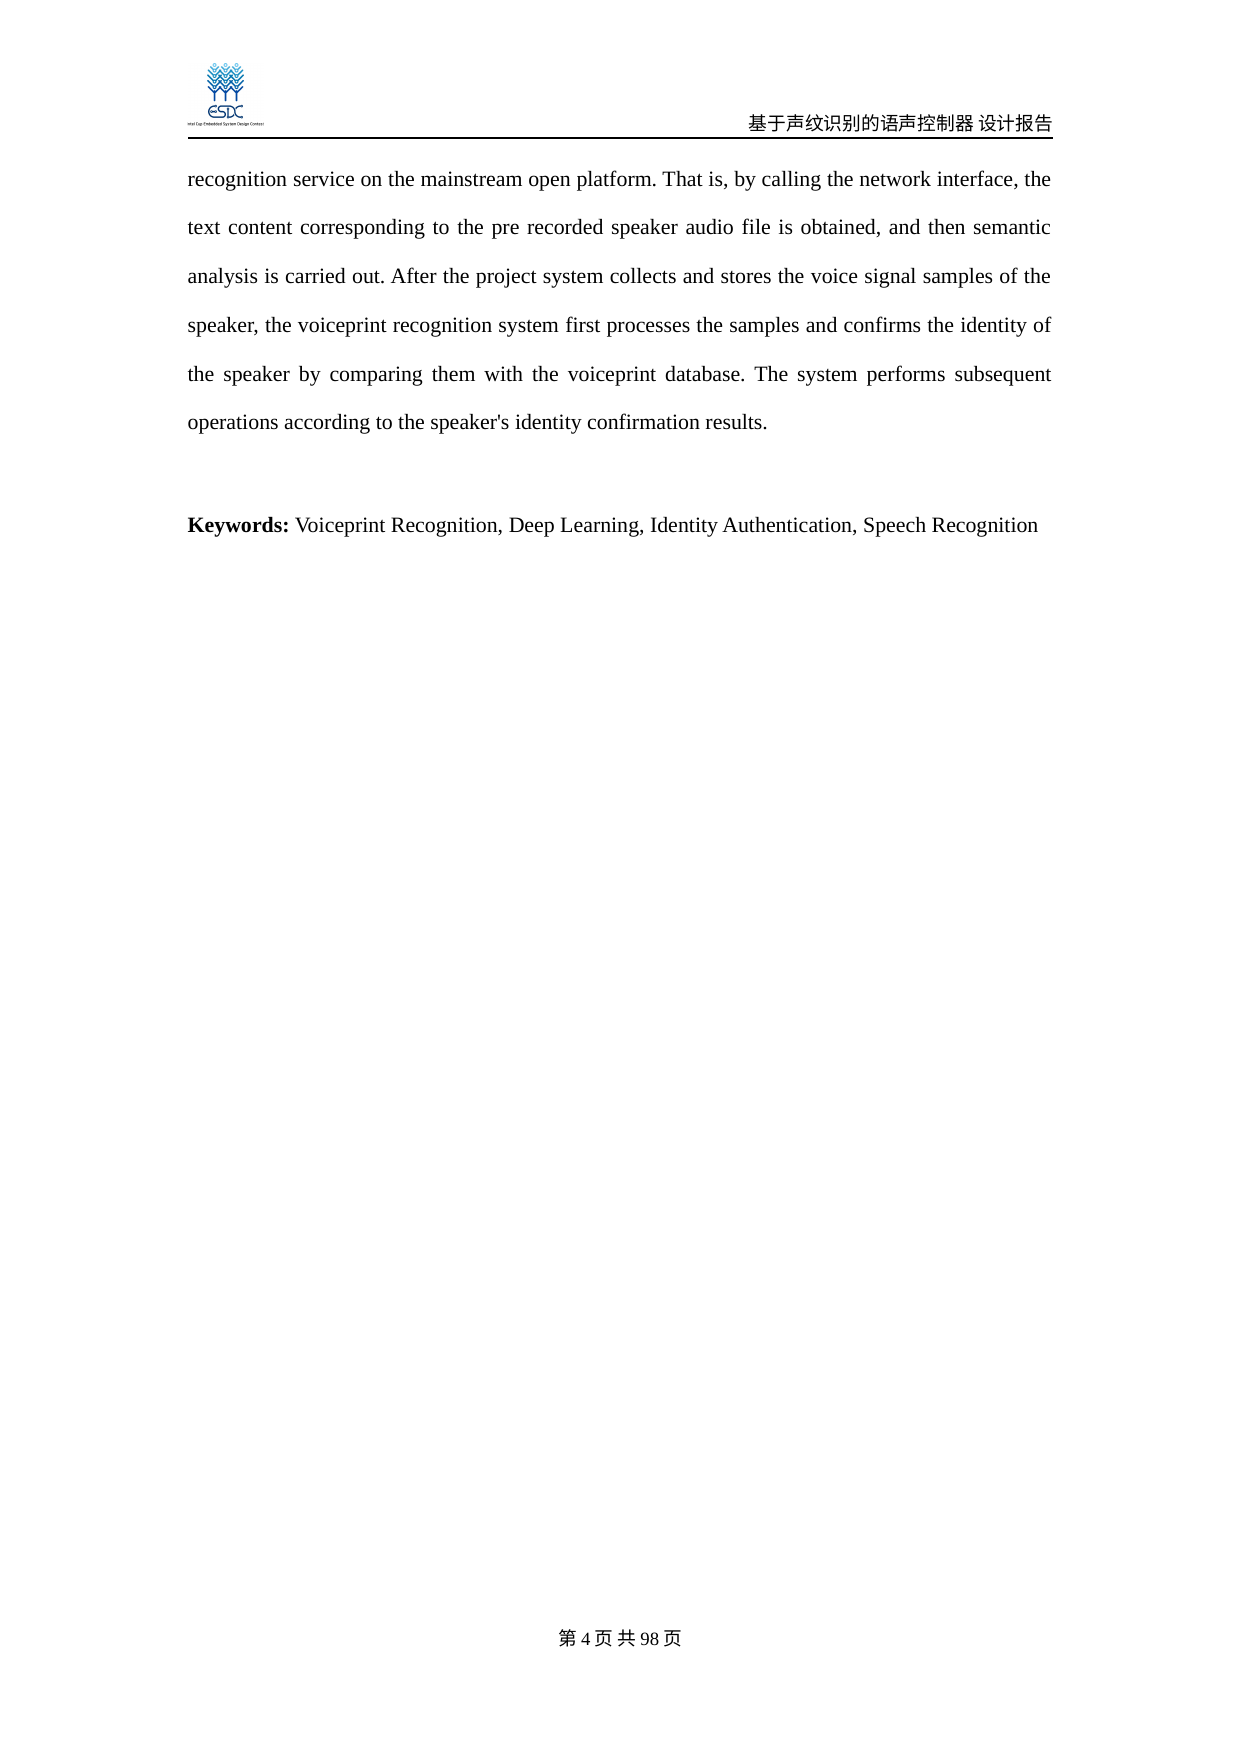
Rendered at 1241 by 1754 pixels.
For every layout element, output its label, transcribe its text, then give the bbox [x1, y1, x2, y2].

text Keywords: Voiceprint Recognition, Deep Learning, Identity Authentication, Speech Recognition [187, 509, 1053, 541]
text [187, 162, 1053, 438]
picture [187, 63, 264, 126]
